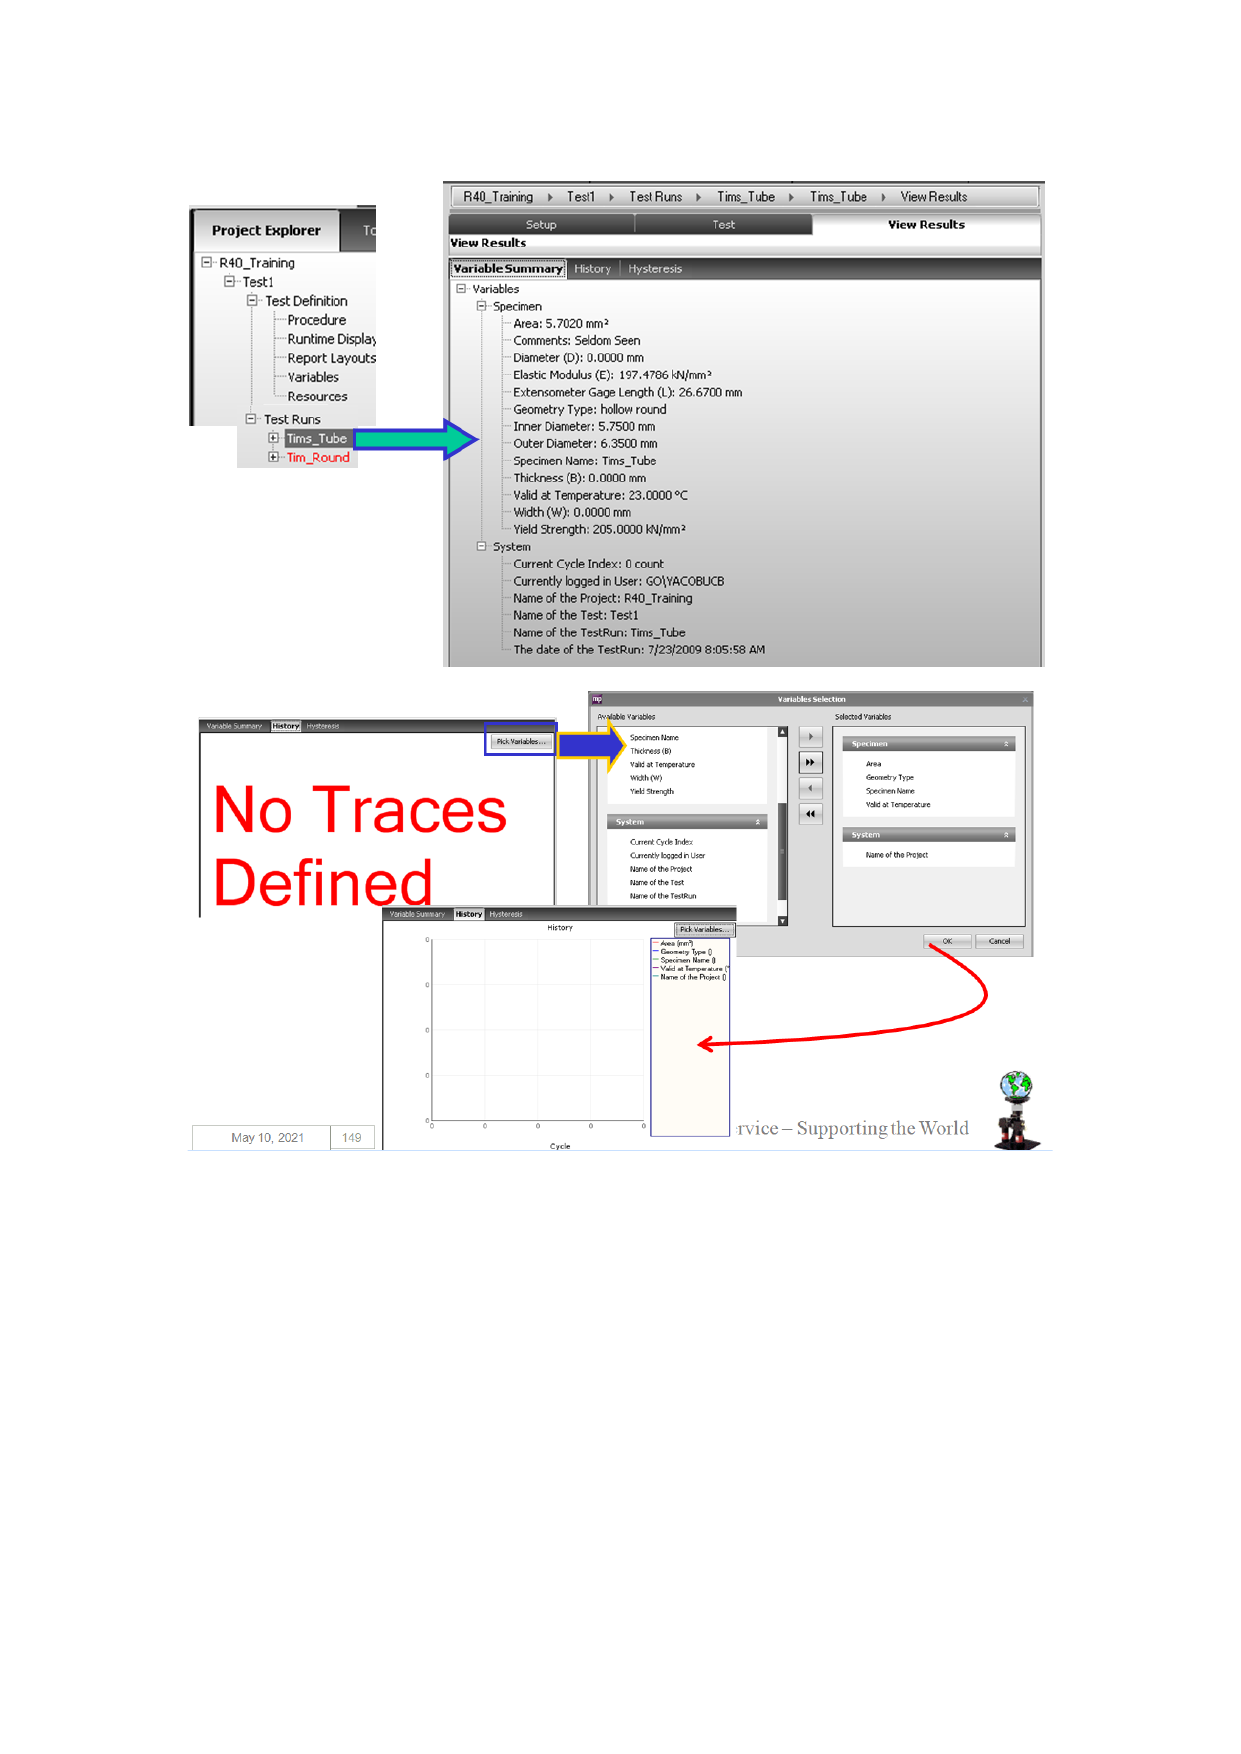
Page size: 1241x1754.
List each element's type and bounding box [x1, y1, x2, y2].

picture [187, 162, 1053, 674]
picture [187, 682, 1053, 1151]
